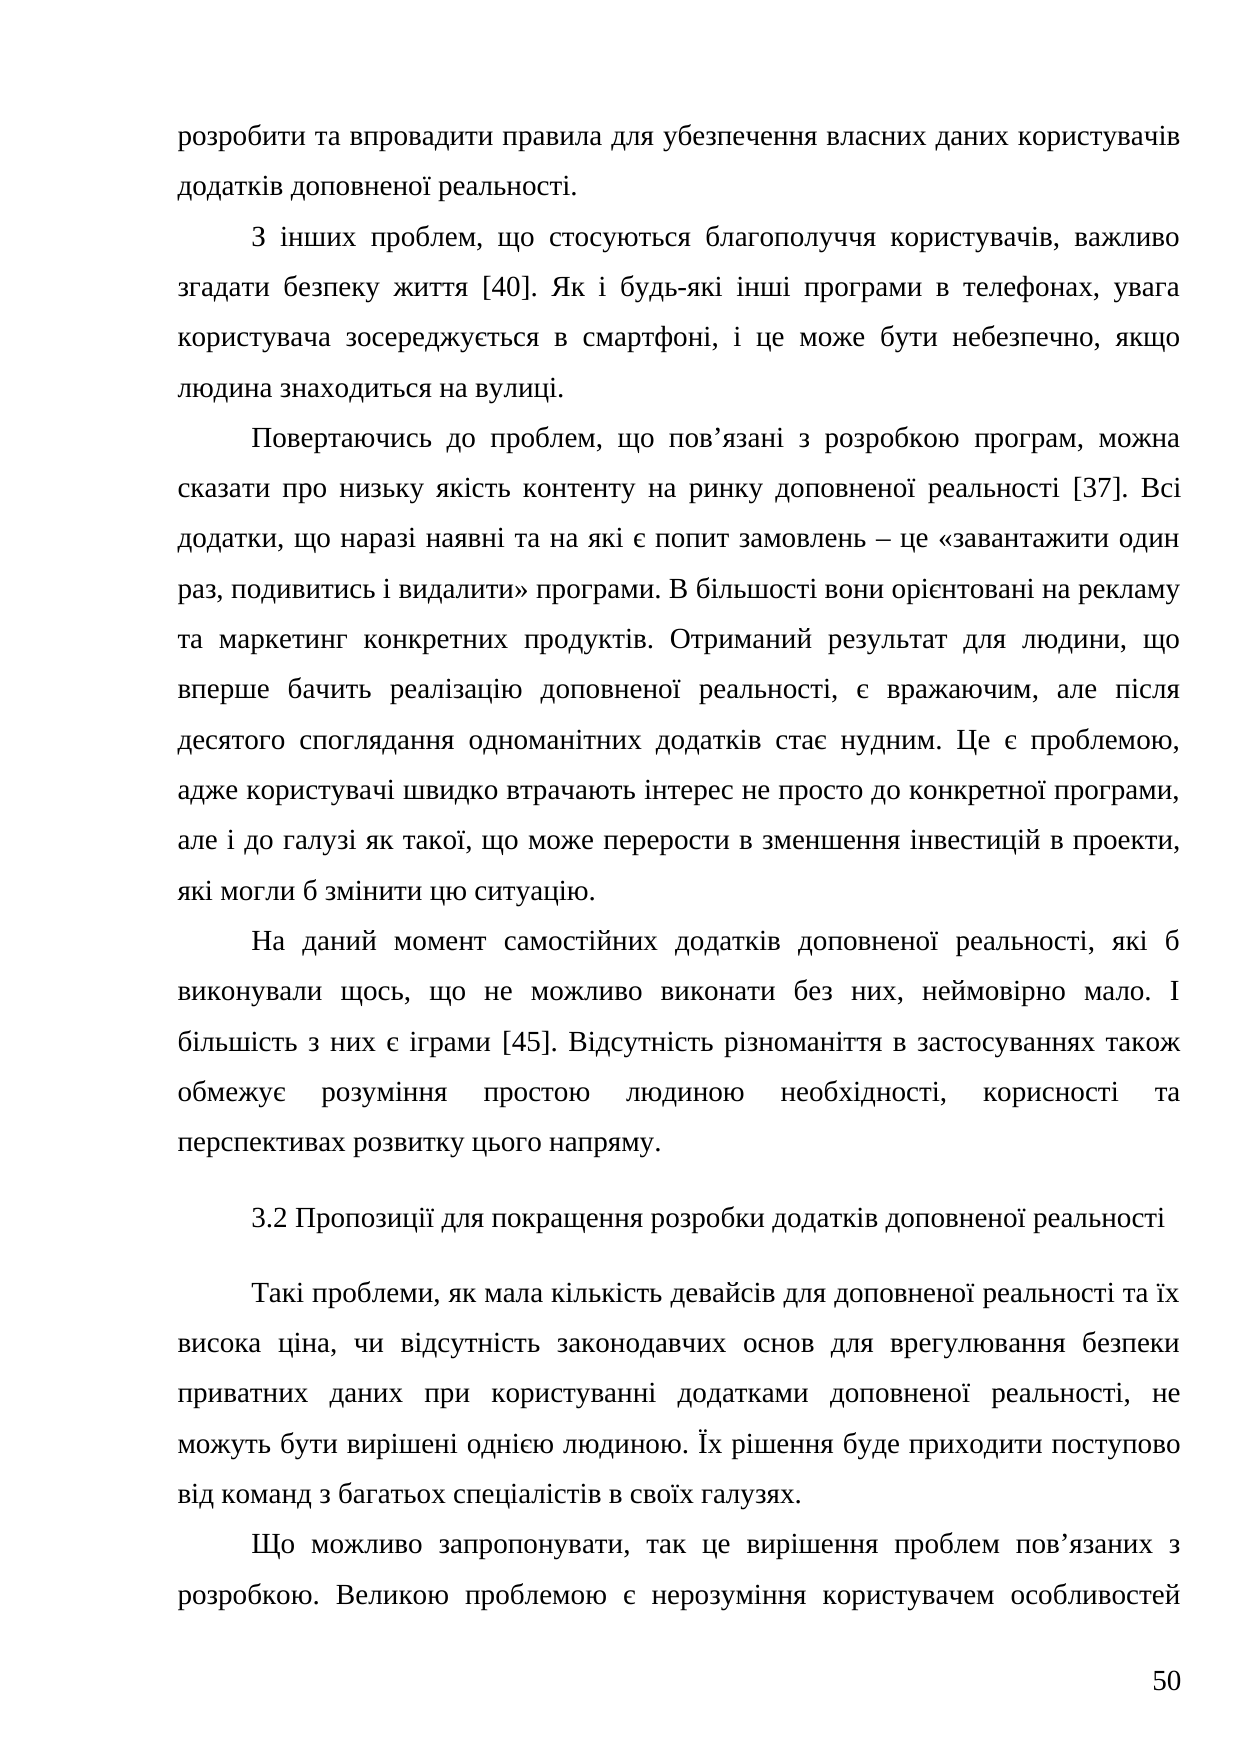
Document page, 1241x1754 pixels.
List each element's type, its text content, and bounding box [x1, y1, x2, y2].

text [177, 118, 1181, 202]
text Повертаючись до проблем, що пов’язані з розробкою програм, можна сказати про низьку якість контенту на ринку доповненої реальності [37]. Всі додатки, що наразі наявні та на які є попит замовлень – це «завантажити один раз, подивитись і видалити» програми. В більшості вони орієнтовані на рекламу та маркетинг конкретних продуктів. Отриманий результат для людини, що вперше бачить реалізацію доповненої реальності, є вражаючим, але після десятого споглядання одноманітних додатків стає нудним. Це є проблемою, адже користувачі швидко втрачають інтерес не просто до конкретної програми, але і до галузі як такої, що може перерости в зменшення інвестицій в проекти, які могли б змінити цю ситуацію. [177, 420, 1181, 906]
text З інших проблем, що стосуються благополуччя користувачів, важливо згадати безпеку життя [40]. Як і будь-які інші програми в телефонах, увага користувача зосереджується в смартфоні, і це може бути небезпечно, якщо людина знаходиться на вулиці. [177, 219, 1181, 403]
subtitle 3.2 Пропозиції для покращення розробки додатків доповненої реальності [177, 1200, 1181, 1233]
text Такі проблеми, як мала кількість девайсів для доповненої реальності та їх висока ціна, чи відсутність законодавчих основ для врегулювання безпеки приватних даних при користуванні додатками доповненої реальності, не можуть бути вирішені однією людиною. Їх рішення буде приходити поступово від команд з багатьох спеціалістів в своїх галузях. [177, 1275, 1181, 1510]
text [177, 1527, 1181, 1610]
text На даний момент самостійних додатків доповненої реальності, які б виконували щось, що не можливо виконати без них, неймовірно мало. І більшість з них є іграми [45]. Відсутність різноманіття в застосуваннях також обмежує розуміння простою людиною необхідності, корисності та перспективах розвитку цього напряму. [177, 923, 1181, 1158]
